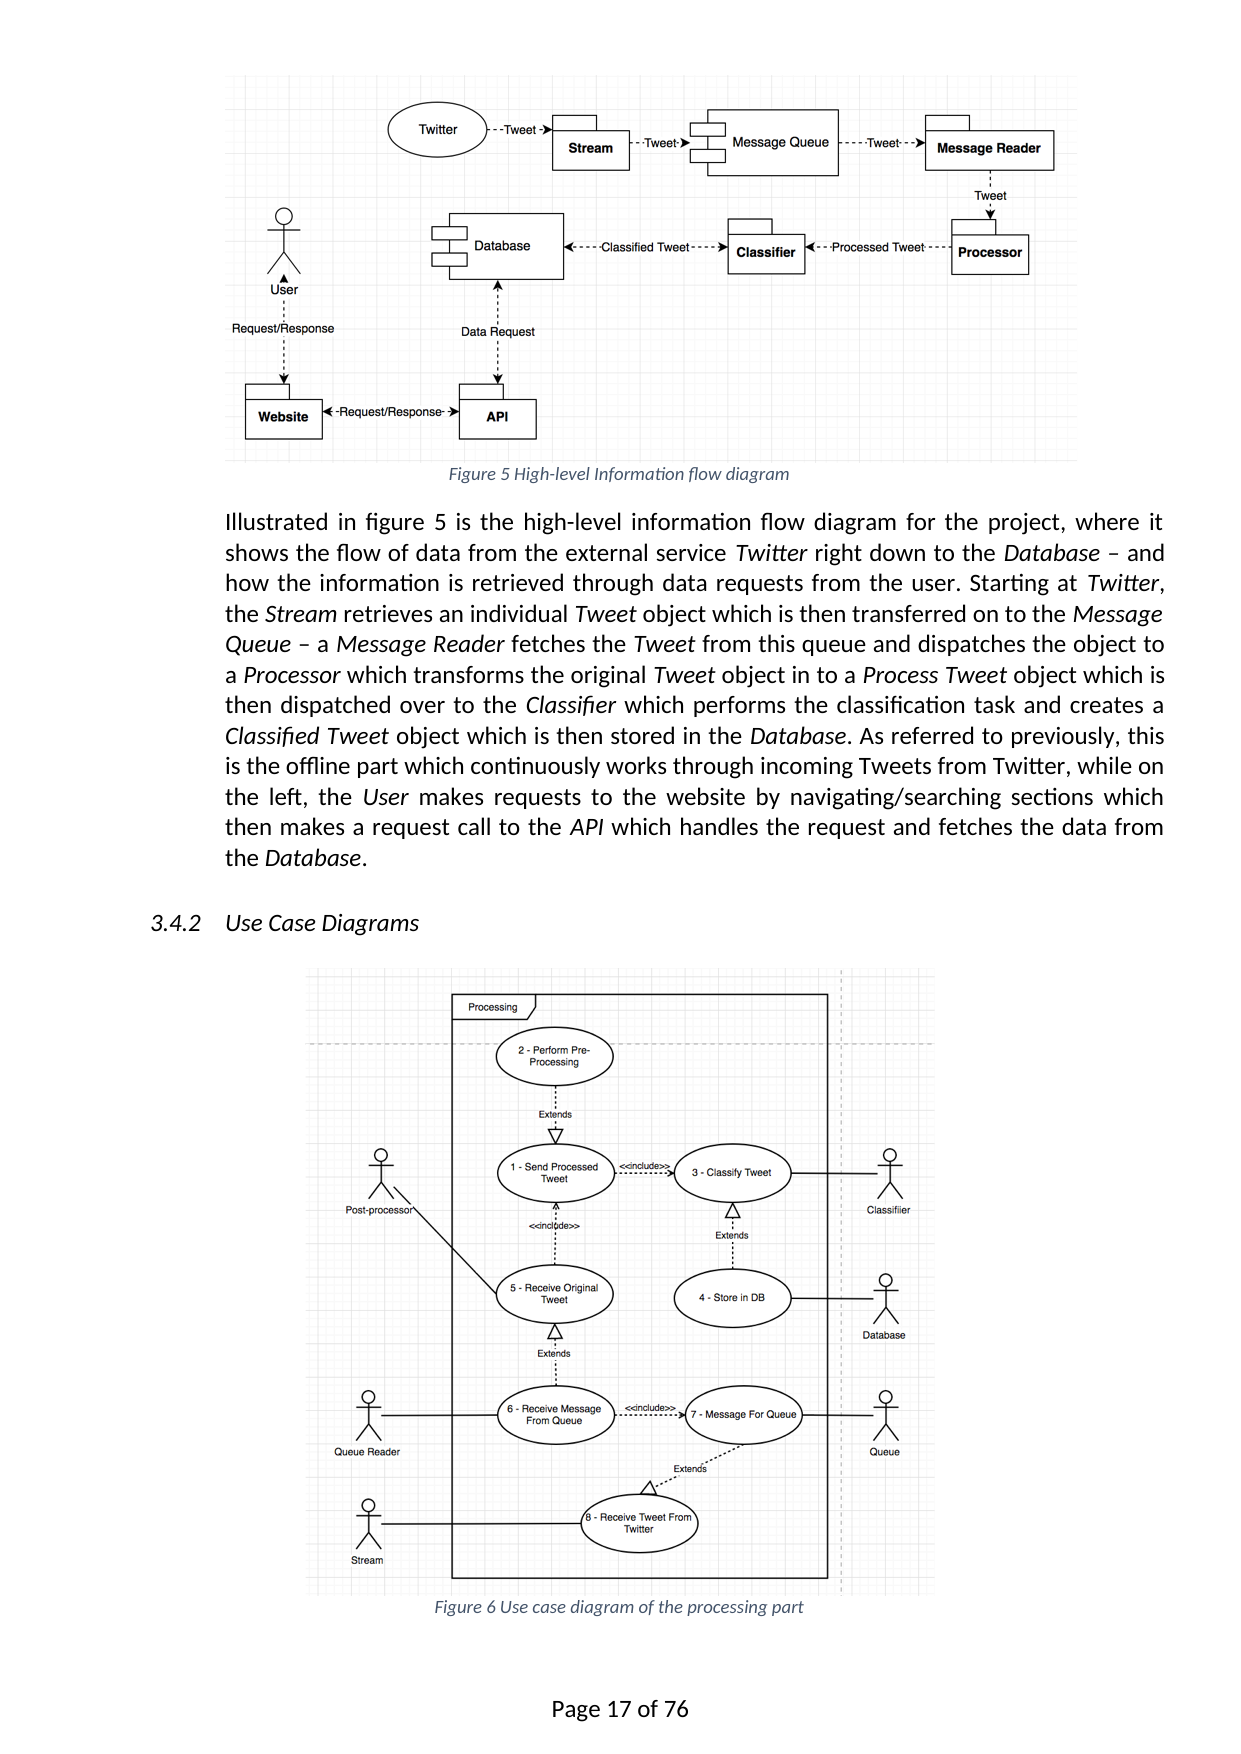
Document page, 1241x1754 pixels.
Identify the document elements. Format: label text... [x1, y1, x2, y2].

text Figure 6 Use case diagram of the processing part [75, 1595, 1165, 1618]
text Figure 5 High-level Information flow diagram [75, 462, 1165, 485]
picture [225, 75, 1078, 463]
picture [305, 968, 935, 1596]
text Illustrated in figure 5 is the high-level information flow diagram for the project, where it shows the flow of data from the external service Twitter right down to the Database – and how the information is retrieved through data requests from the user. Starting at Twitter, the Stream retrieves an individual Tweet object which is then transferred on to the Message Queue – a Message Reader fetches the Tweet from this queue and dispatches the object to a Processor which transforms the original Tweet object in to a Process Tweet object which is then dispatched over to the Classifier which performs the classification task and creates a Classified Tweet object which is then stored in the Database. As referred to previously, this is the offline part which continuously works through incoming Tweets from Twitter, while on the left, the User makes requests to the website by navigating/searching sections which then makes a request call to the API which handles the request and fetches the data from the Database. [225, 506, 1165, 872]
subtitle Use Case Diagrams [150, 907, 1165, 938]
